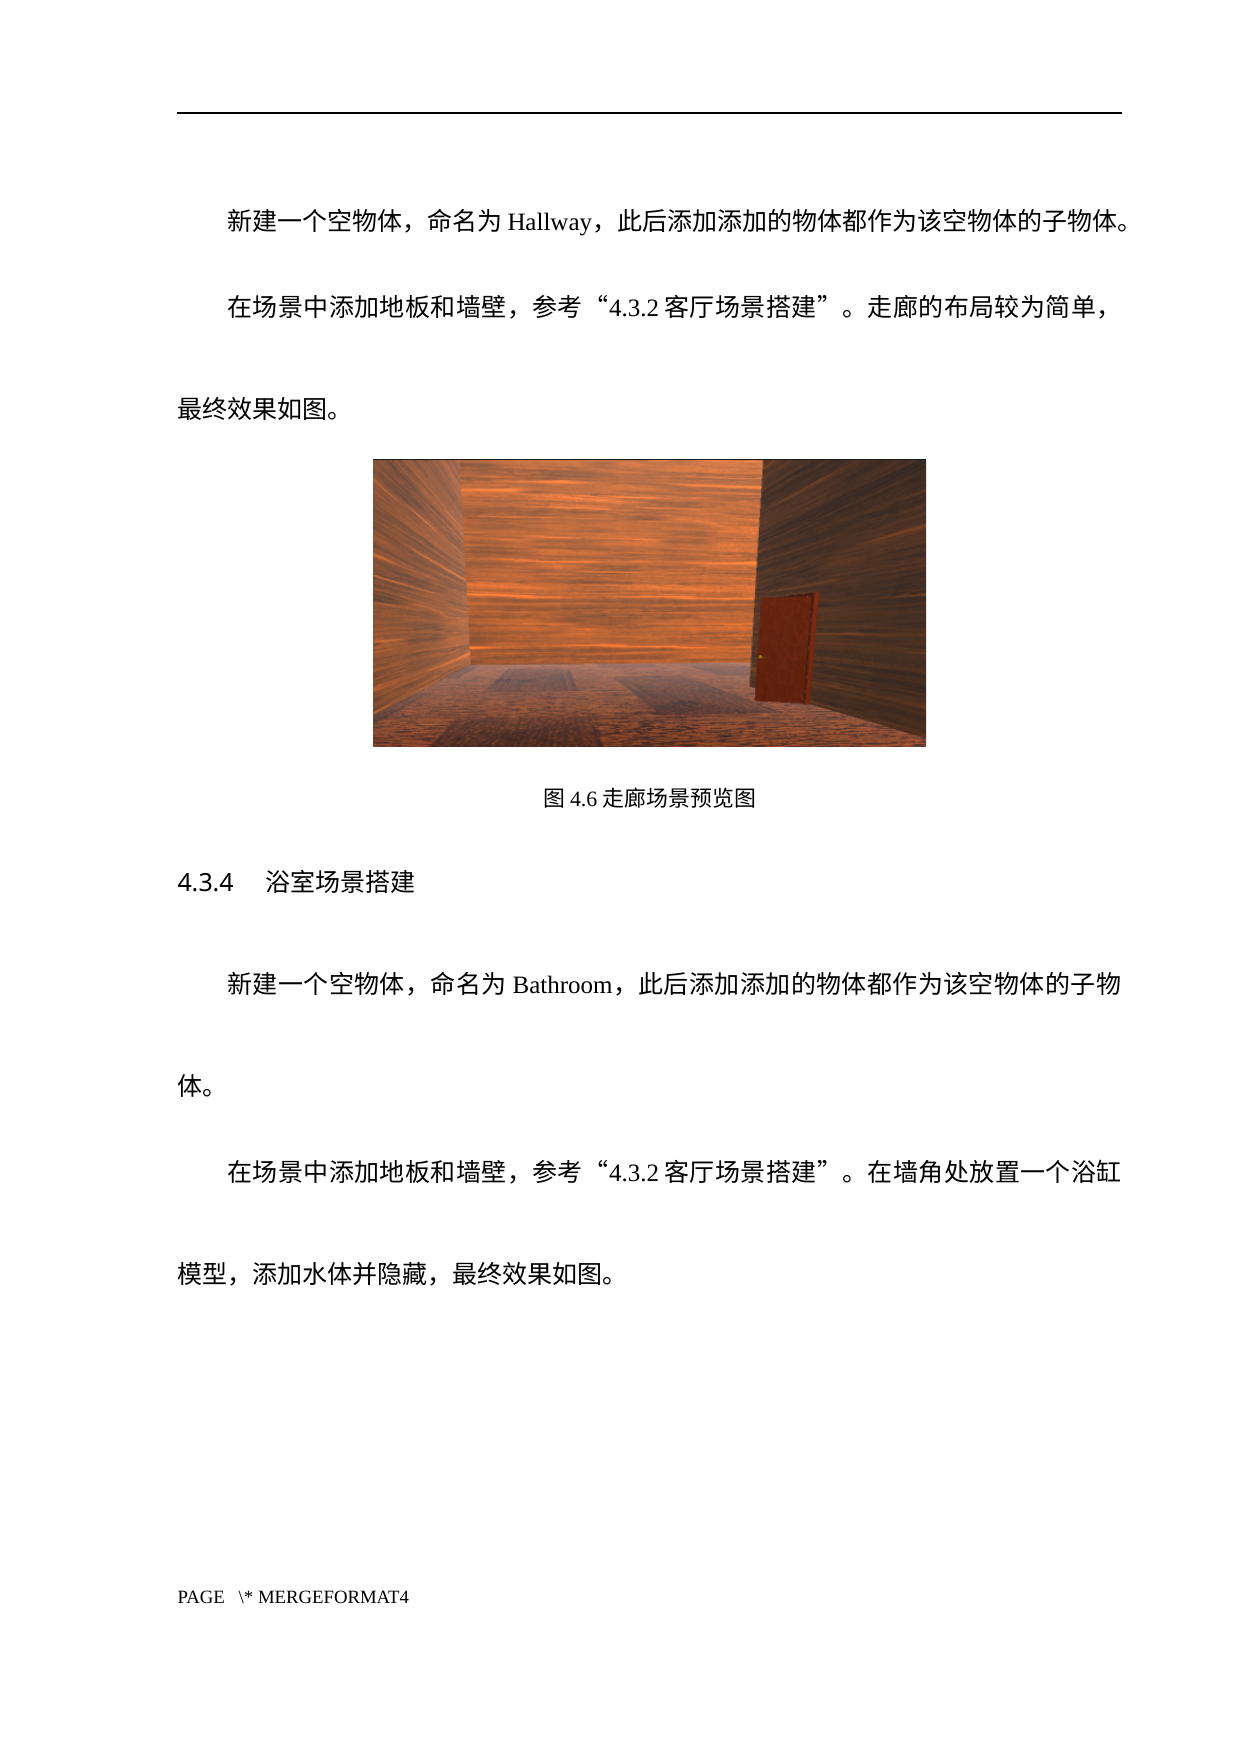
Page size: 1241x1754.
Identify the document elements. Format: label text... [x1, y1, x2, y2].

picture [373, 459, 927, 747]
text 在场景中添加地板和墙壁，参考“4.3.2客厅场景搭建”。走廊的布局较为简单，最终效果如图。 [177, 271, 1122, 441]
subtitle 浴室场景搭建 [177, 846, 1122, 914]
text 新建一个空物体，命名为Hallway，此后添加添加的物体都作为该空物体的子物体。 [177, 185, 1122, 253]
text 图4.6 走廊场景预览图 [177, 779, 1122, 813]
text 新建一个空物体，命名为Bathroom，此后添加添加的物体都作为该空物体的子物体。 [177, 949, 1122, 1119]
text 在场景中添加地板和墙壁，参考“4.3.2客厅场景搭建”。在墙角处放置一个浴缸模型，添加水体并隐藏，最终效果如图。 [177, 1137, 1122, 1307]
